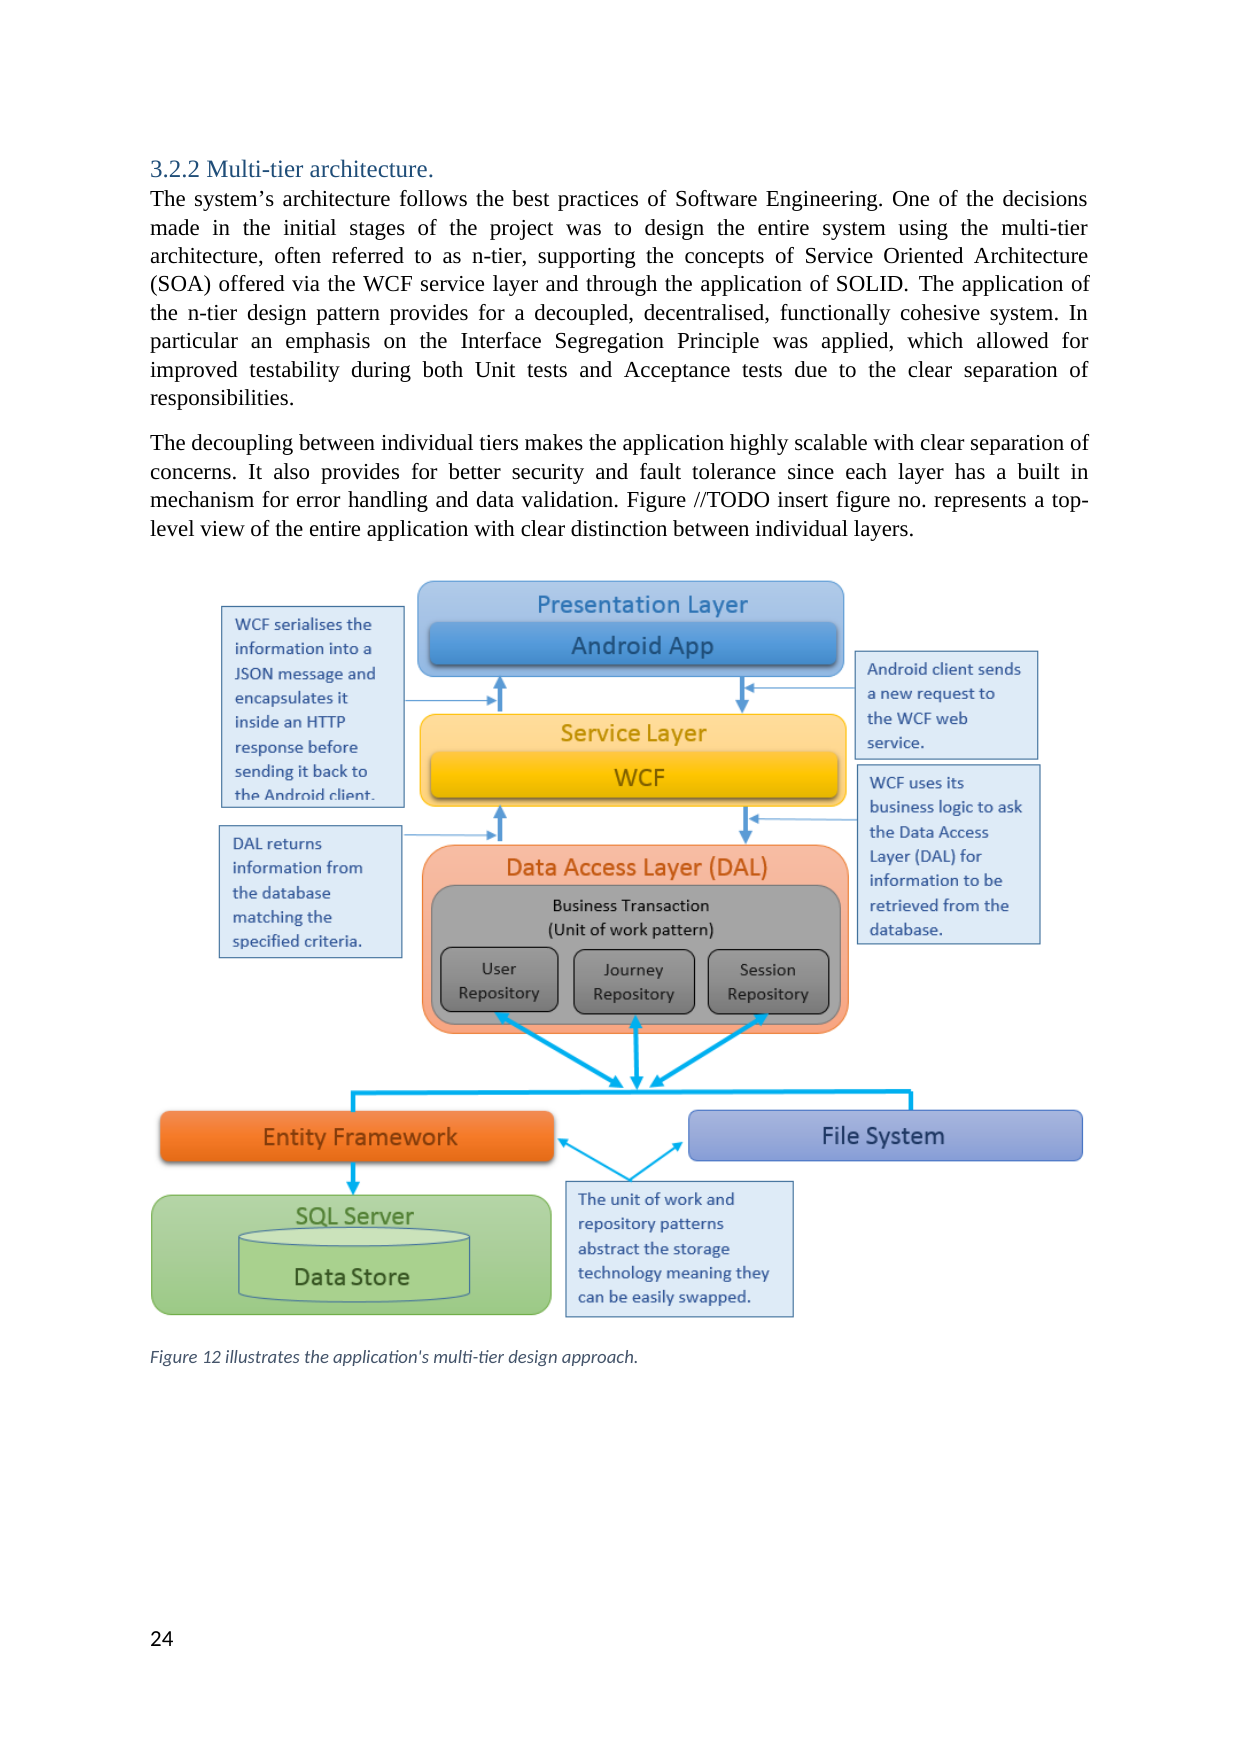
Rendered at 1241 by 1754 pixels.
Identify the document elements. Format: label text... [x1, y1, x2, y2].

picture [150, 575, 1090, 1337]
text The decoupling between individual tiers makes the application highly scalable with clear separation of concerns. It also provides for better security and fault tolerance since each layer has a built in mechanism for error handling and data validation. Figure //TODO insert figure no. represents a top-level view of the entire application with clear distinction between individual layers. [150, 429, 1090, 541]
subtitle 3.2.2 Multi-tier architecture. [150, 154, 1090, 183]
text The system’s architecture follows the best practices of Software Engineering. One of the decisions made in the initial stages of the project was to design the entire system using the multi-tier architecture, often referred to as n-tier, supporting the concepts of Service Oriented Architecture (SOA) offered via the WCF service layer and through the application of SOLID. The application of the n-tier design pattern provides for a decoupled, decentralised, functionally cohesive system. In particular an emphasis on the Interface Segregation Principle was applied, which allowed for improved testability during both Unit tests and Acceptance tests due to the clear separation of responsibilities. [150, 185, 1090, 411]
